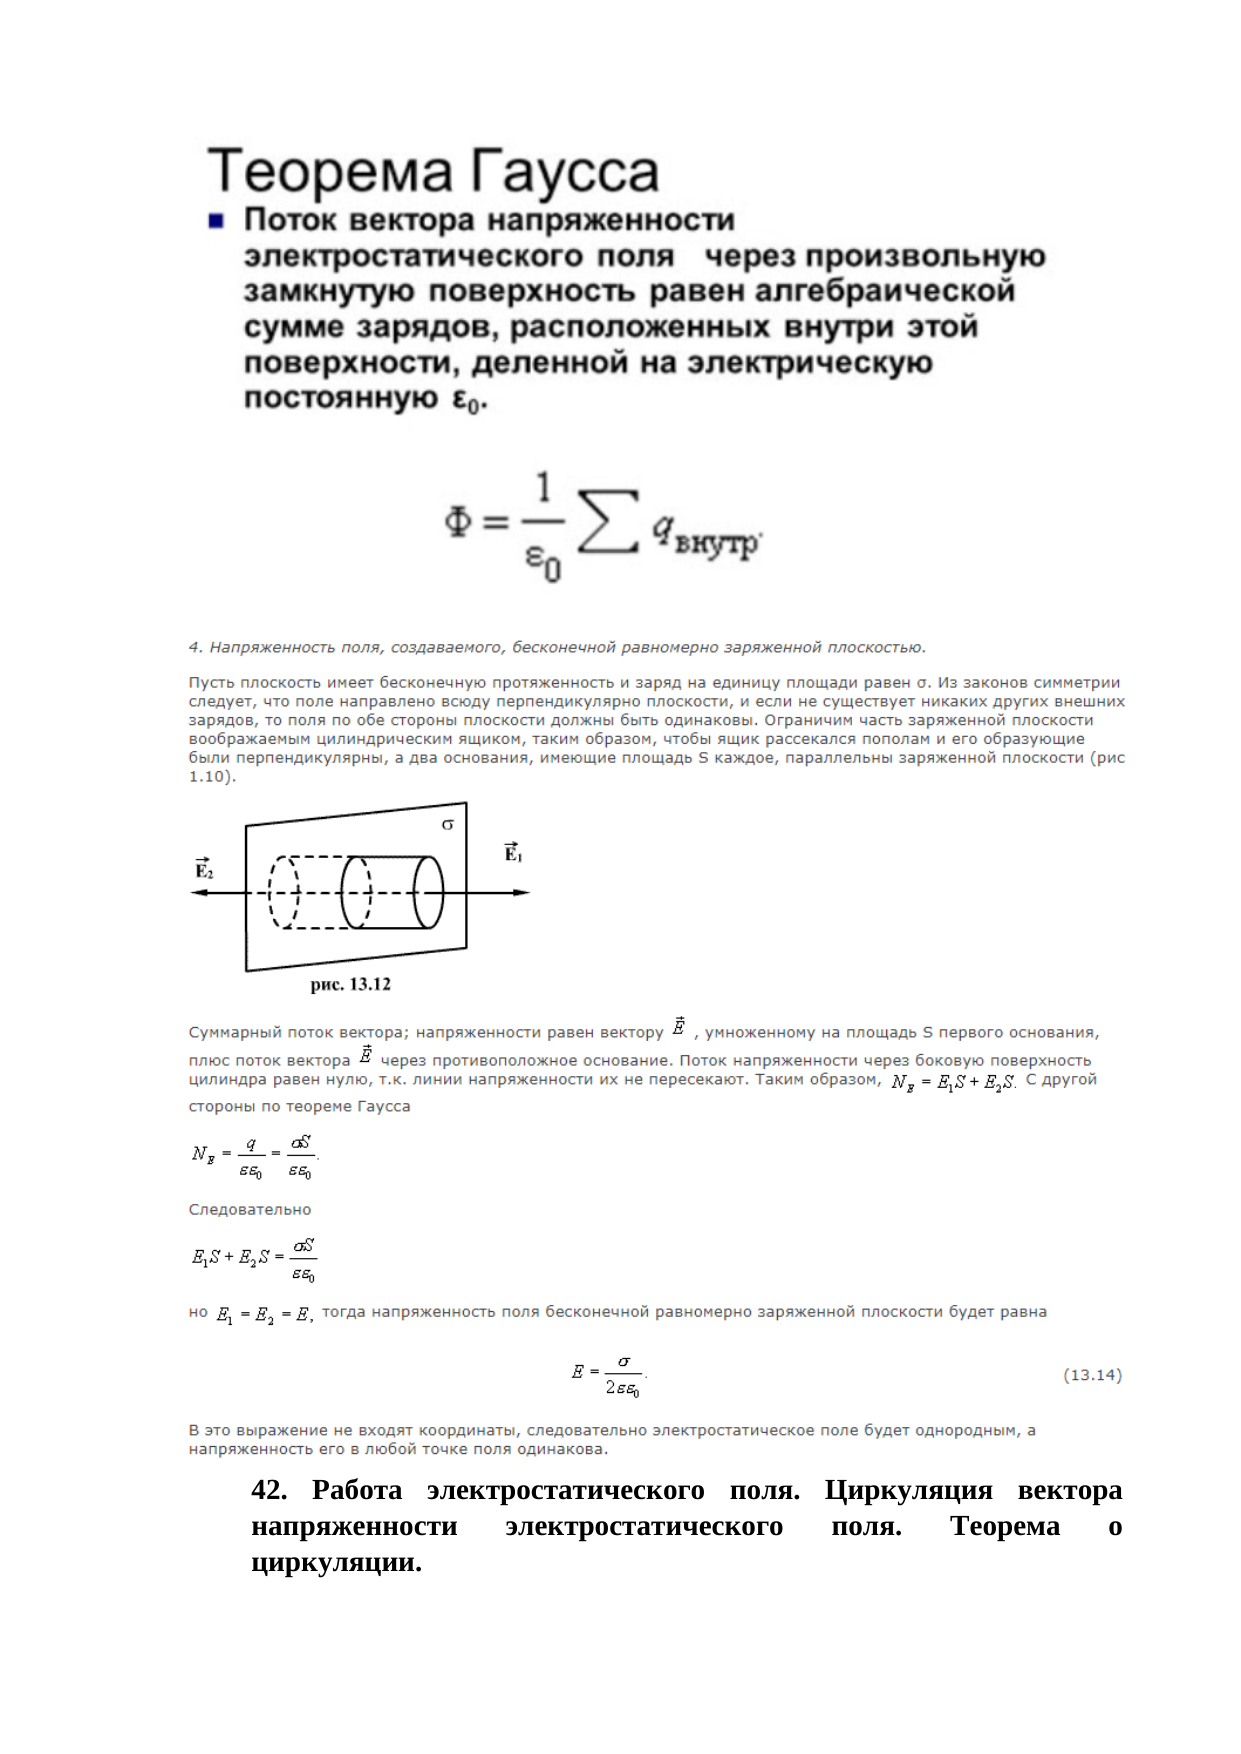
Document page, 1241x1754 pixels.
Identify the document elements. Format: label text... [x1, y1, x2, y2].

text 42. Работа электростатического поля. Циркуляция вектора напряженности электростатического поля. Теорема о циркуляции. [251, 1473, 1124, 1578]
picture [177, 118, 1152, 1473]
